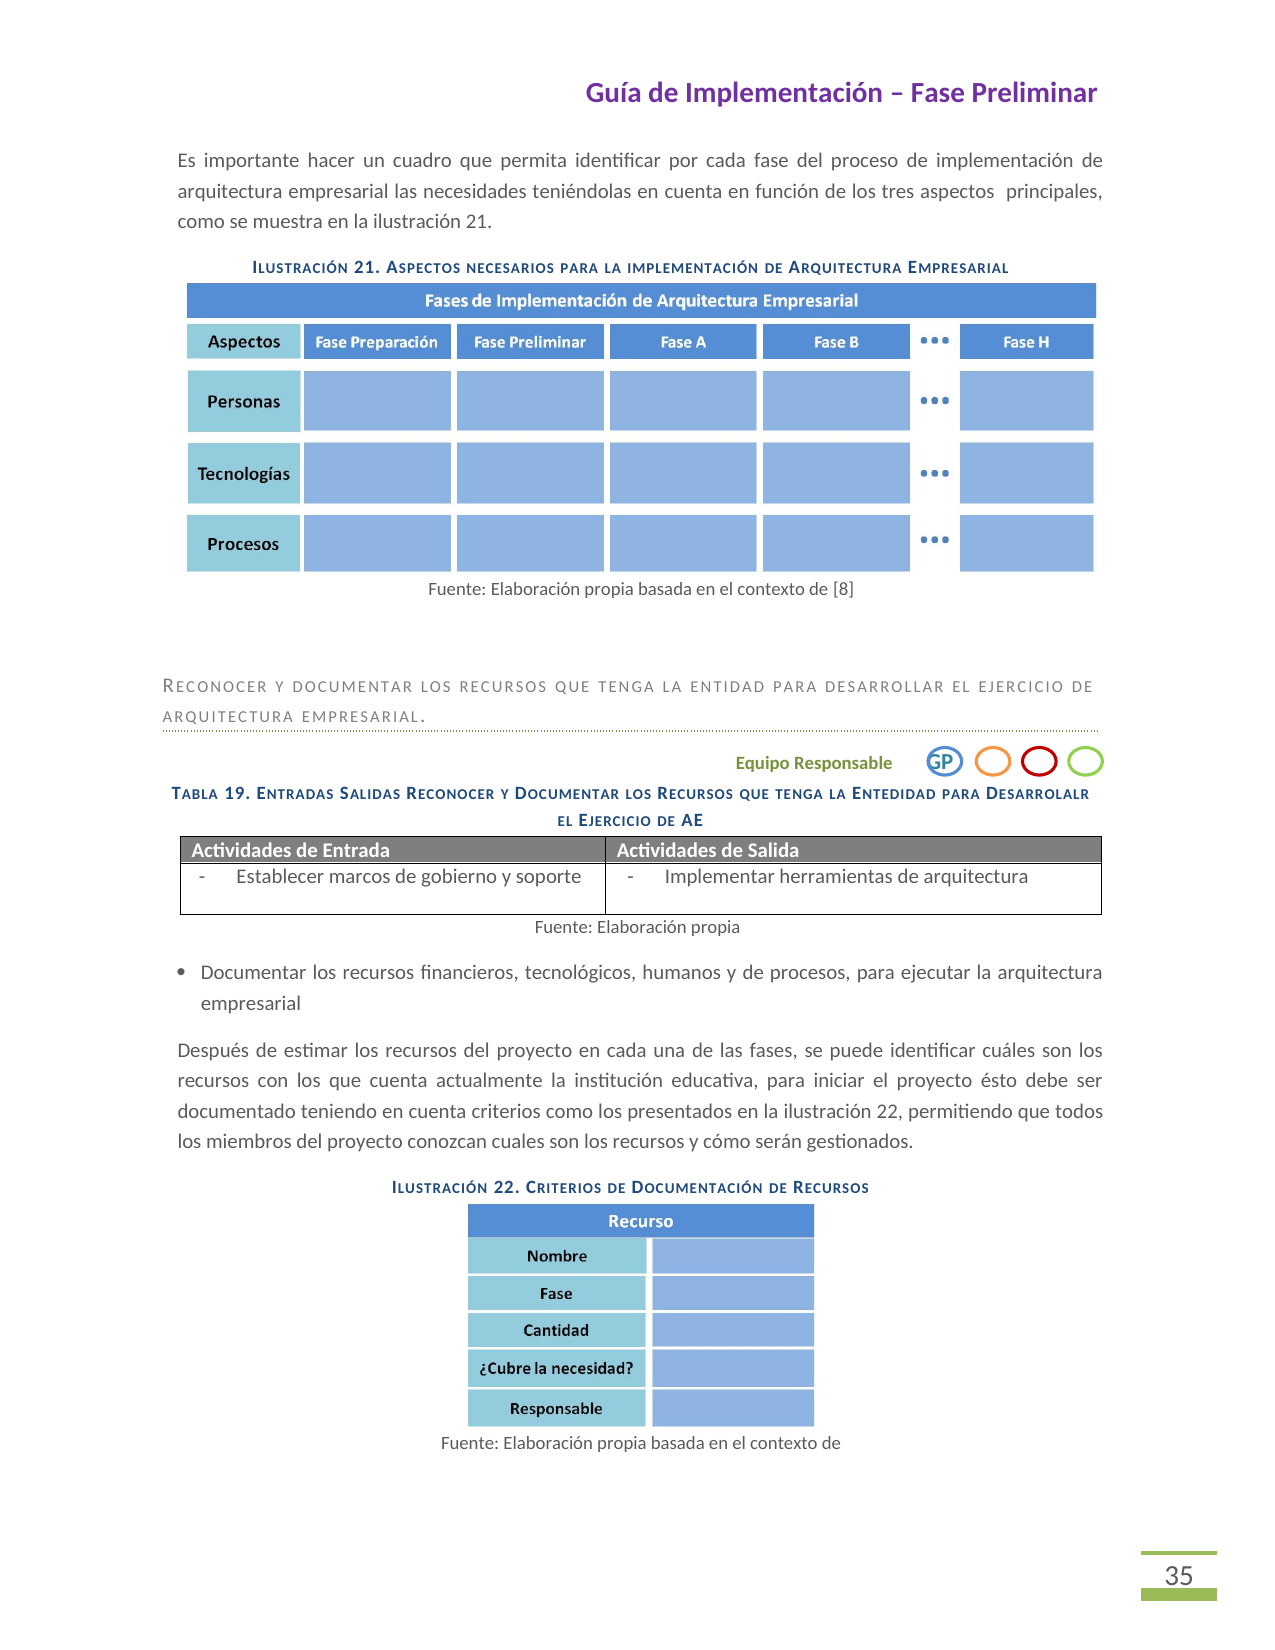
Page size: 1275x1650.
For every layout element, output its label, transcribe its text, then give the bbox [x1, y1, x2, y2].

table_header Actividades de Entrada [181, 837, 605, 862]
text Ilustración 22. Criterios de Documentación de Recursos [162, 1175, 1098, 1198]
picture [185, 283, 1097, 572]
text Equipo Responsable GP PN CT GC [162, 747, 936, 776]
text Es importante hacer un cuadro que permita identificar por cada fase del proceso de implementación de arquitectura empresarial las necesidades teniéndolas en cuenta en función de los tres aspectos principales, como se muestra en la ilustración 21. [177, 148, 1105, 234]
table_header Actividades de Salida [606, 837, 1101, 862]
table_cell Implementar herramientas de arquitectura [606, 864, 1101, 914]
text Fuente: Elaboración propia [177, 915, 1098, 938]
table_cell Establecer marcos de gobierno y soporte [181, 864, 605, 914]
text Fuente: Elaboración propia basada en el contexto de [177, 1431, 1105, 1454]
picture [467, 1202, 815, 1427]
list Documentar los recursos financieros, tecnológicos, humanos y de procesos, para ejecutar la arquitectura empresarial [177, 959, 1105, 1015]
subtitle Reconocer y documentar los recursos que tenga la entidad para desarrollar el ejercicio de arquitectura empresarial. [162, 672, 1098, 732]
text Ilustración 21. Aspectos necesarios para la implementación de Arquitectura Empresarial [162, 256, 1098, 278]
text Después de estimar los recursos del proyecto en cada una de las fases, se puede identificar cuáles son los recursos con los que cuenta actualmente la institución educativa, para iniciar el proyecto ésto debe ser documentado teniendo en cuenta criterios como los presentados en la ilustración 22, permitiendo que todos los miembros del proyecto conozcan cuales son los recursos y cómo serán gestionados. [177, 1037, 1105, 1154]
text Tabla 19. Entradas Salidas Reconocer y Documentar los Recursos que tenga la Entedidad para Desarrolalr el Ejercicio de AE [162, 781, 1098, 831]
